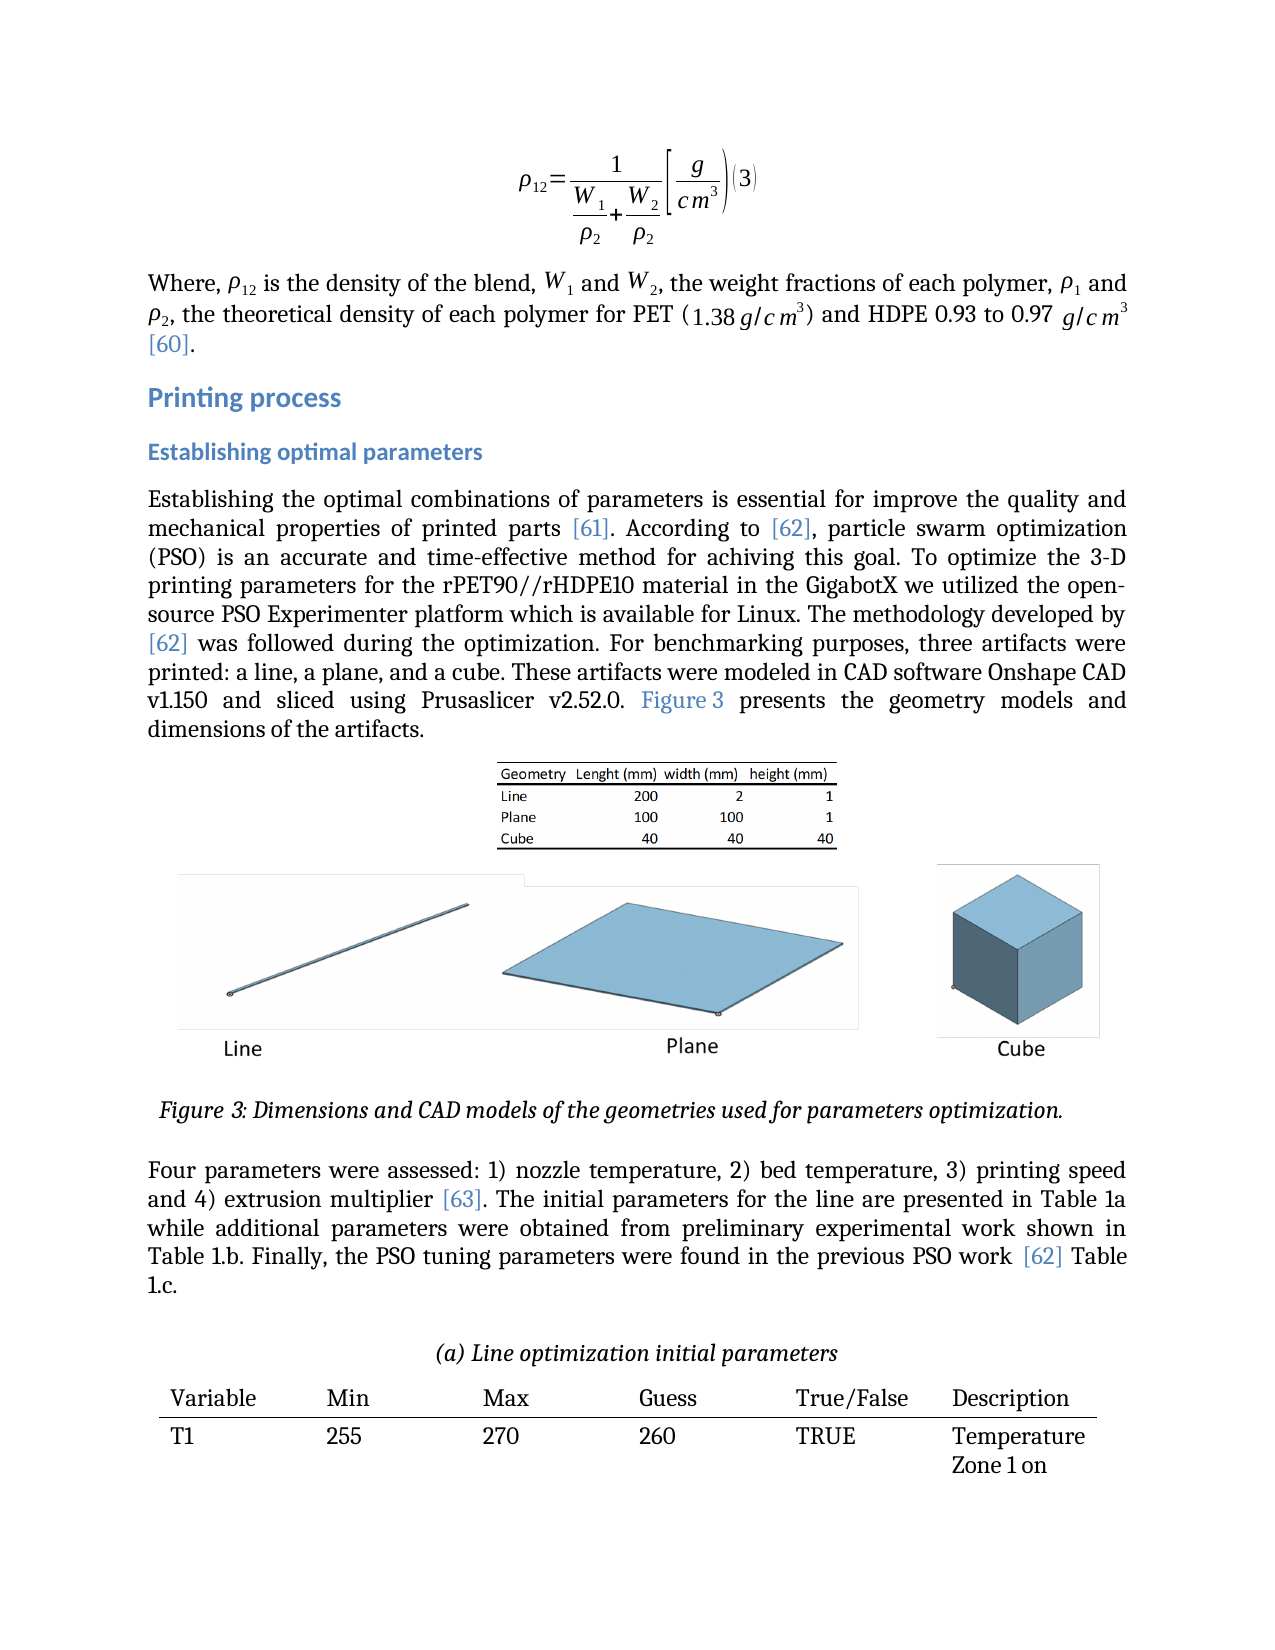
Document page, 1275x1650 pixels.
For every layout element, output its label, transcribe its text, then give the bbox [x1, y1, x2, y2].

table_header Figure 3: Dimensions and CAD models of the geometries used for parameters optimization. [148, 763, 1127, 1137]
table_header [148, 1319, 1127, 1480]
text Establishing the optimal combinations of parameters is essential for improve the quality and mechanical properties of printed parts [61]. According to [62], particle swarm optimization (PSO) is an accurate and time-effective method for achiving this goal. To optimize the 3-D printing parameters for the rPET90//rHDPE10 material in the GigabotX we utilized the open-source PSO Experimenter platform which is available for Linux. The methodology developed by [62] was followed during the optimization. For benchmarking purposes, three artifacts were printed: a line, a plane, and a cube. These artifacts were modeled in CAD software Onshape CAD v1.150 and sliced using Prusaslicer v2.52.0. Figure 3 presents the geometry models and dimensions of the artifacts. [148, 485, 1127, 744]
text Four parameters were assessed: 1) nozzle temperature, 2) bed temperature, 3) printing speed and 4) extrusion multiplier [63]. The initial parameters for the line are presented in Table 1a while additional parameters were obtained from preliminary experimental work shown in Table 1.b. Finally, the PSO tuning parameters were found in the previous PSO work [62] Table 1.c. [148, 1156, 1127, 1300]
picture [177, 762, 1128, 1076]
subtitle Establishing optimal parameters [148, 436, 1127, 466]
subtitle Printing process [148, 379, 1127, 415]
text Where, is the density of the blend, and , the weight fractions of each polymer, and , the theoretical density of each polymer for PET () and HDPE 0.93 to 0.97 [60]. [148, 267, 1127, 359]
